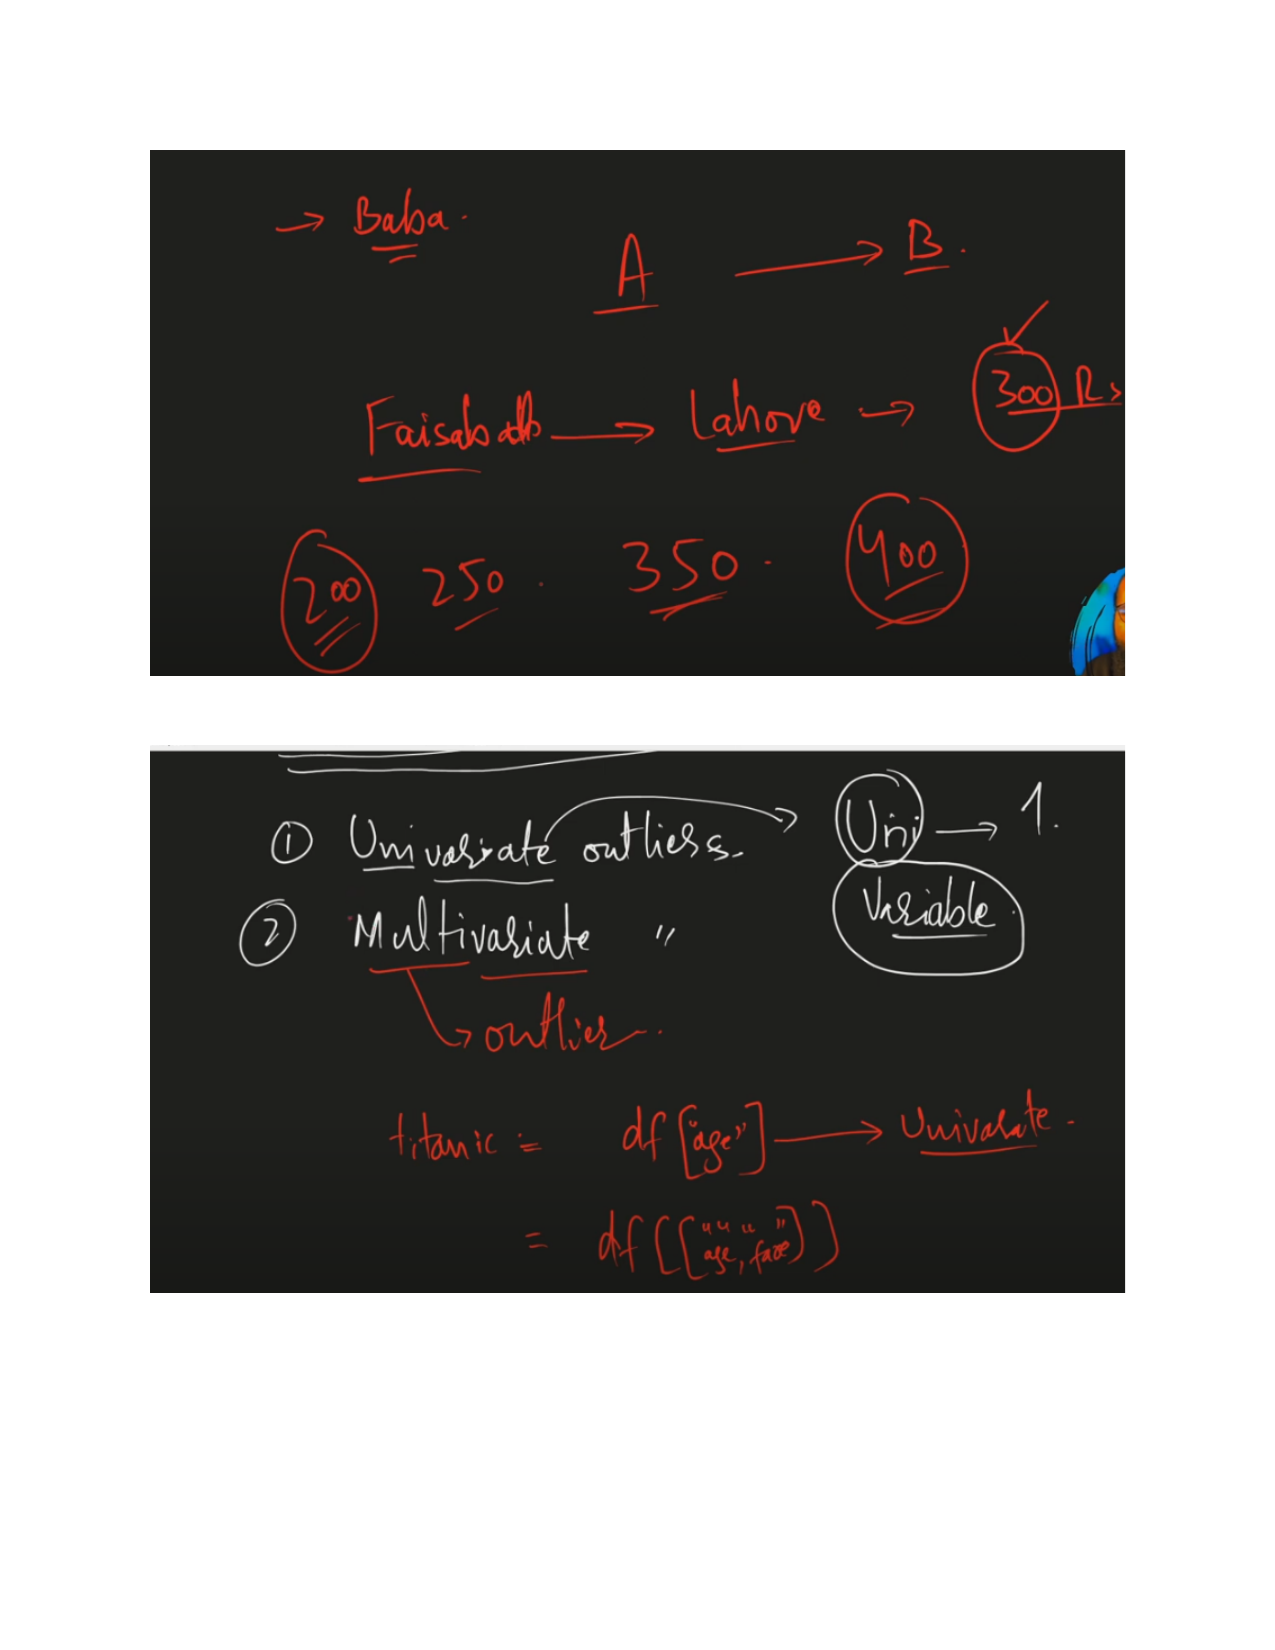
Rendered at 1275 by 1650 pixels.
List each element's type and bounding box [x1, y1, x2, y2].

picture [150, 745, 1125, 1293]
picture [150, 150, 1125, 676]
